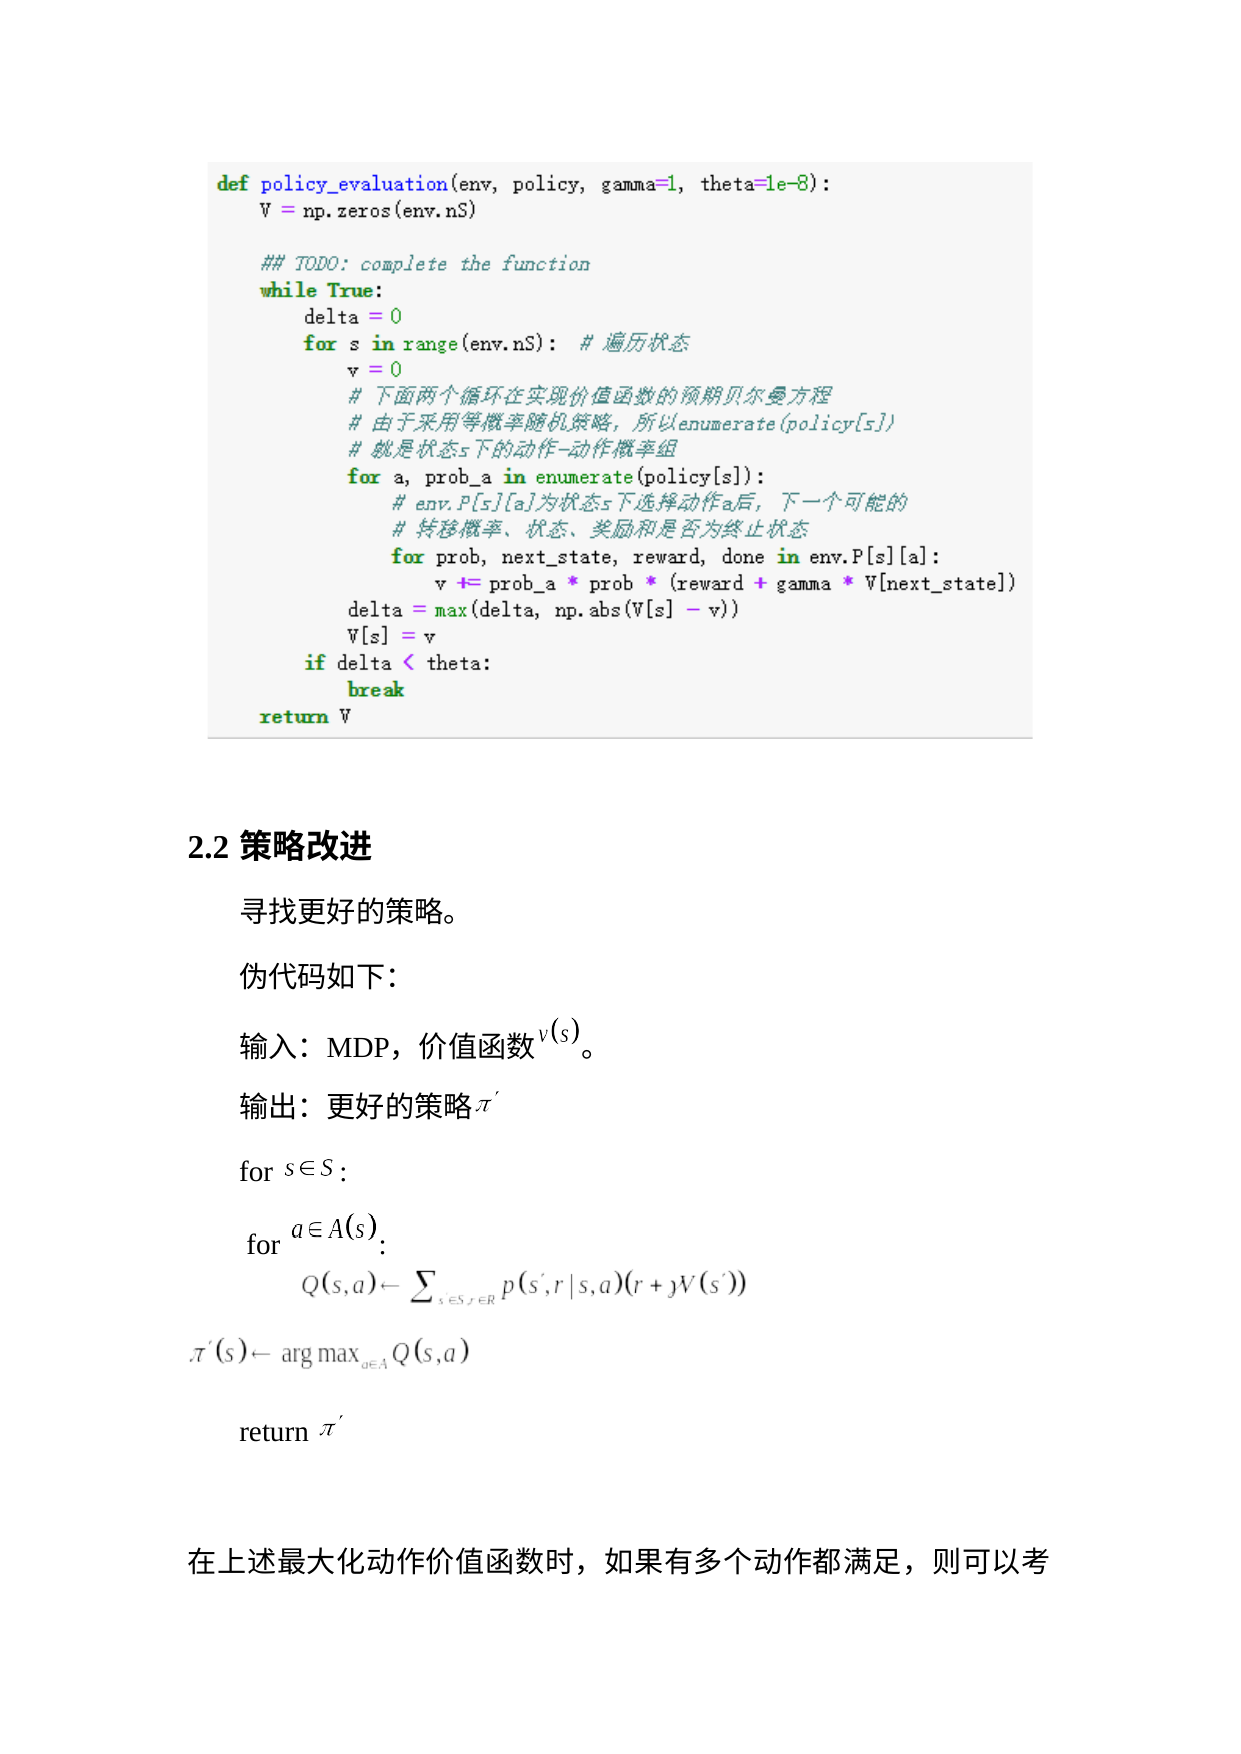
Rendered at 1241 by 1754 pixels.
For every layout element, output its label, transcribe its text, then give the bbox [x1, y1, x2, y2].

list 输入：MDP，价值函数。 [239, 1007, 1053, 1072]
list 策略改进 [187, 812, 1053, 877]
list for : [239, 1202, 1053, 1267]
list 寻找更好的策略。 [239, 877, 1053, 942]
picture [207, 162, 1033, 739]
list 输出：更好的策略 [239, 1072, 1053, 1137]
list 伪代码如下： [239, 942, 1053, 1007]
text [187, 1527, 1053, 1592]
list for : [239, 1137, 1053, 1202]
list return [239, 1397, 1053, 1462]
